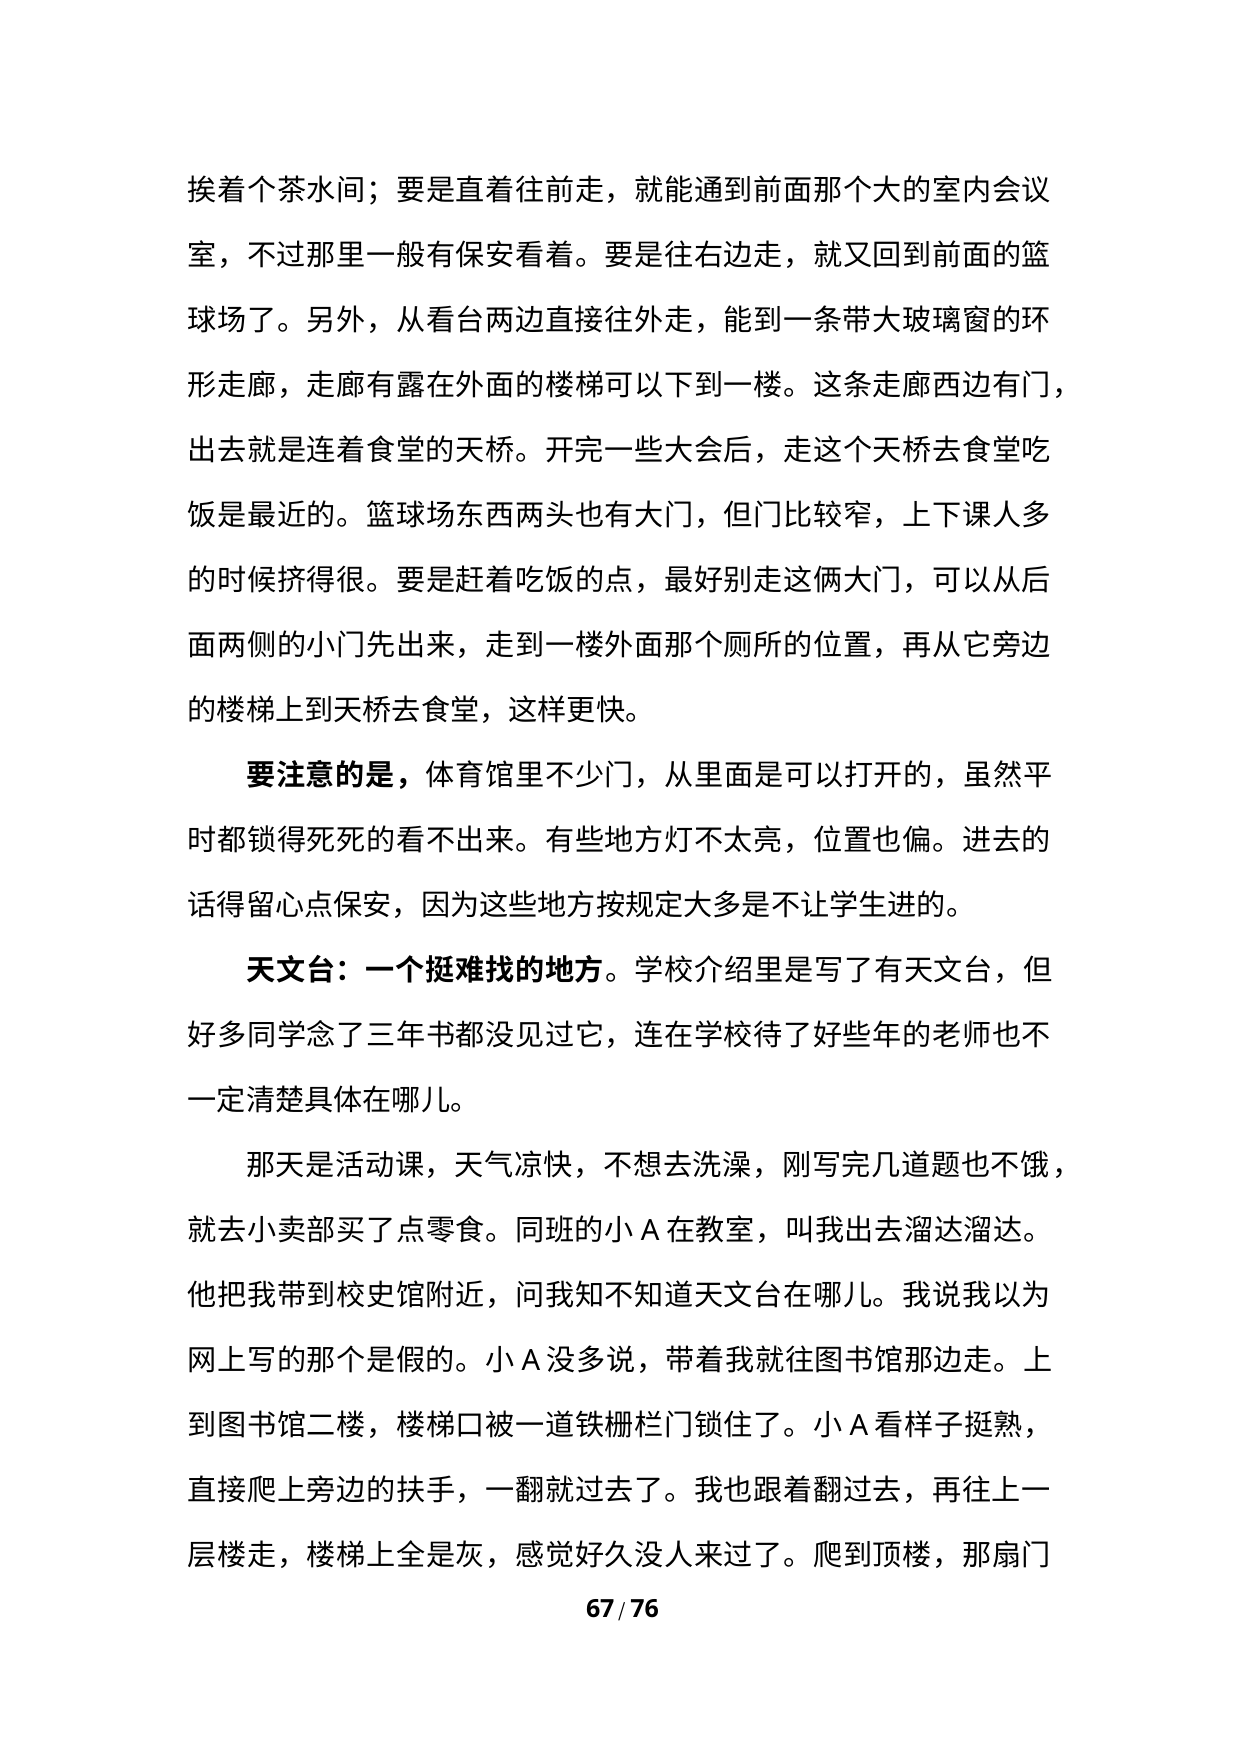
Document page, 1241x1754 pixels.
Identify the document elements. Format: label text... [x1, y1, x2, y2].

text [187, 156, 1053, 741]
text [187, 1131, 1053, 1586]
text 要注意的是，体育馆里不少门，从里面是可以打开的，虽然平时都锁得死死的看不出来。有些地方灯不太亮，位置也偏。进去的话得留心点保安，因为这些地方按规定大多是不让学生进的。 [187, 741, 1053, 936]
text 天文台：一个挺难找的地方。学校介绍里是写了有天文台，但好多同学念了三年书都没见过它，连在学校待了好些年的老师也不一定清楚具体在哪儿。 [187, 936, 1053, 1131]
